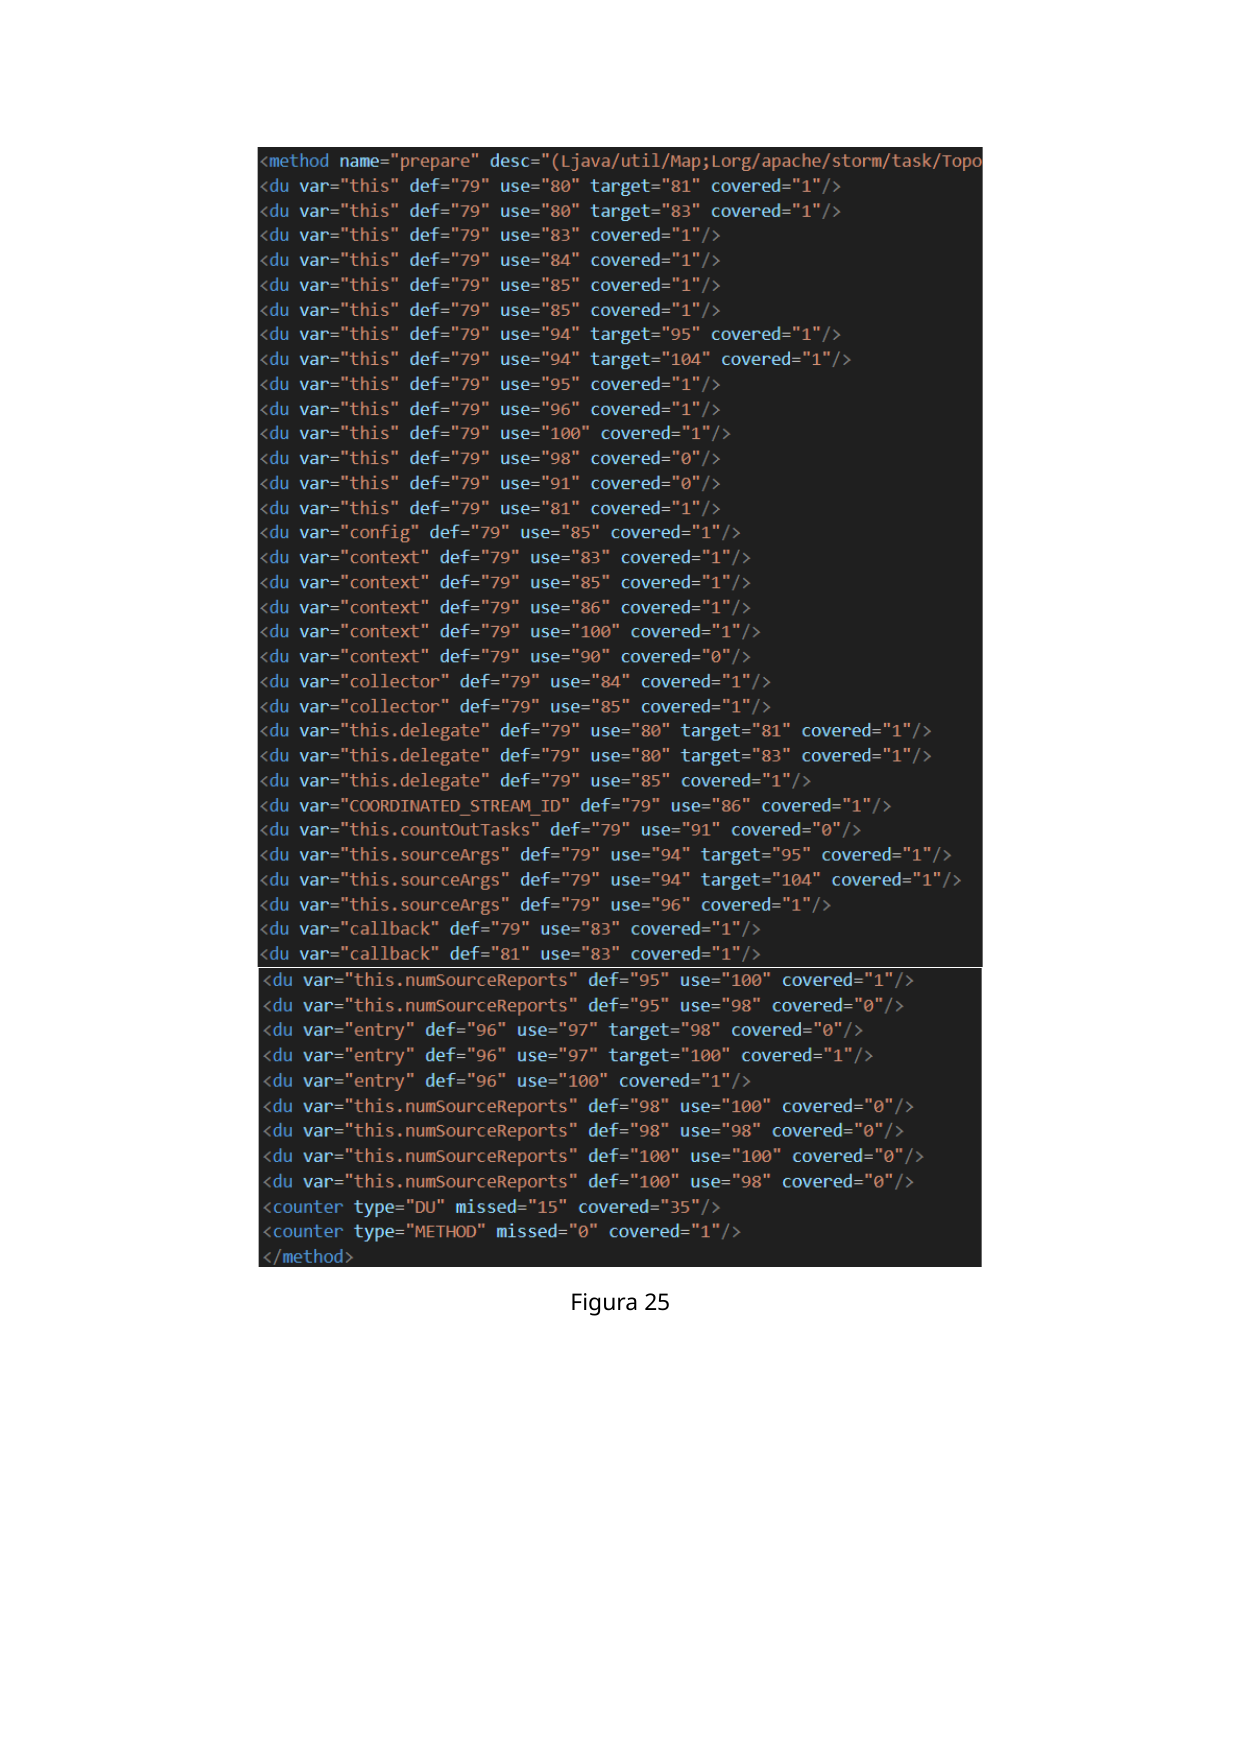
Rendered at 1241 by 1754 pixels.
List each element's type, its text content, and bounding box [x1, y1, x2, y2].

picture [258, 968, 982, 1267]
picture [257, 147, 983, 967]
text Figura 25 [118, 1286, 1122, 1317]
